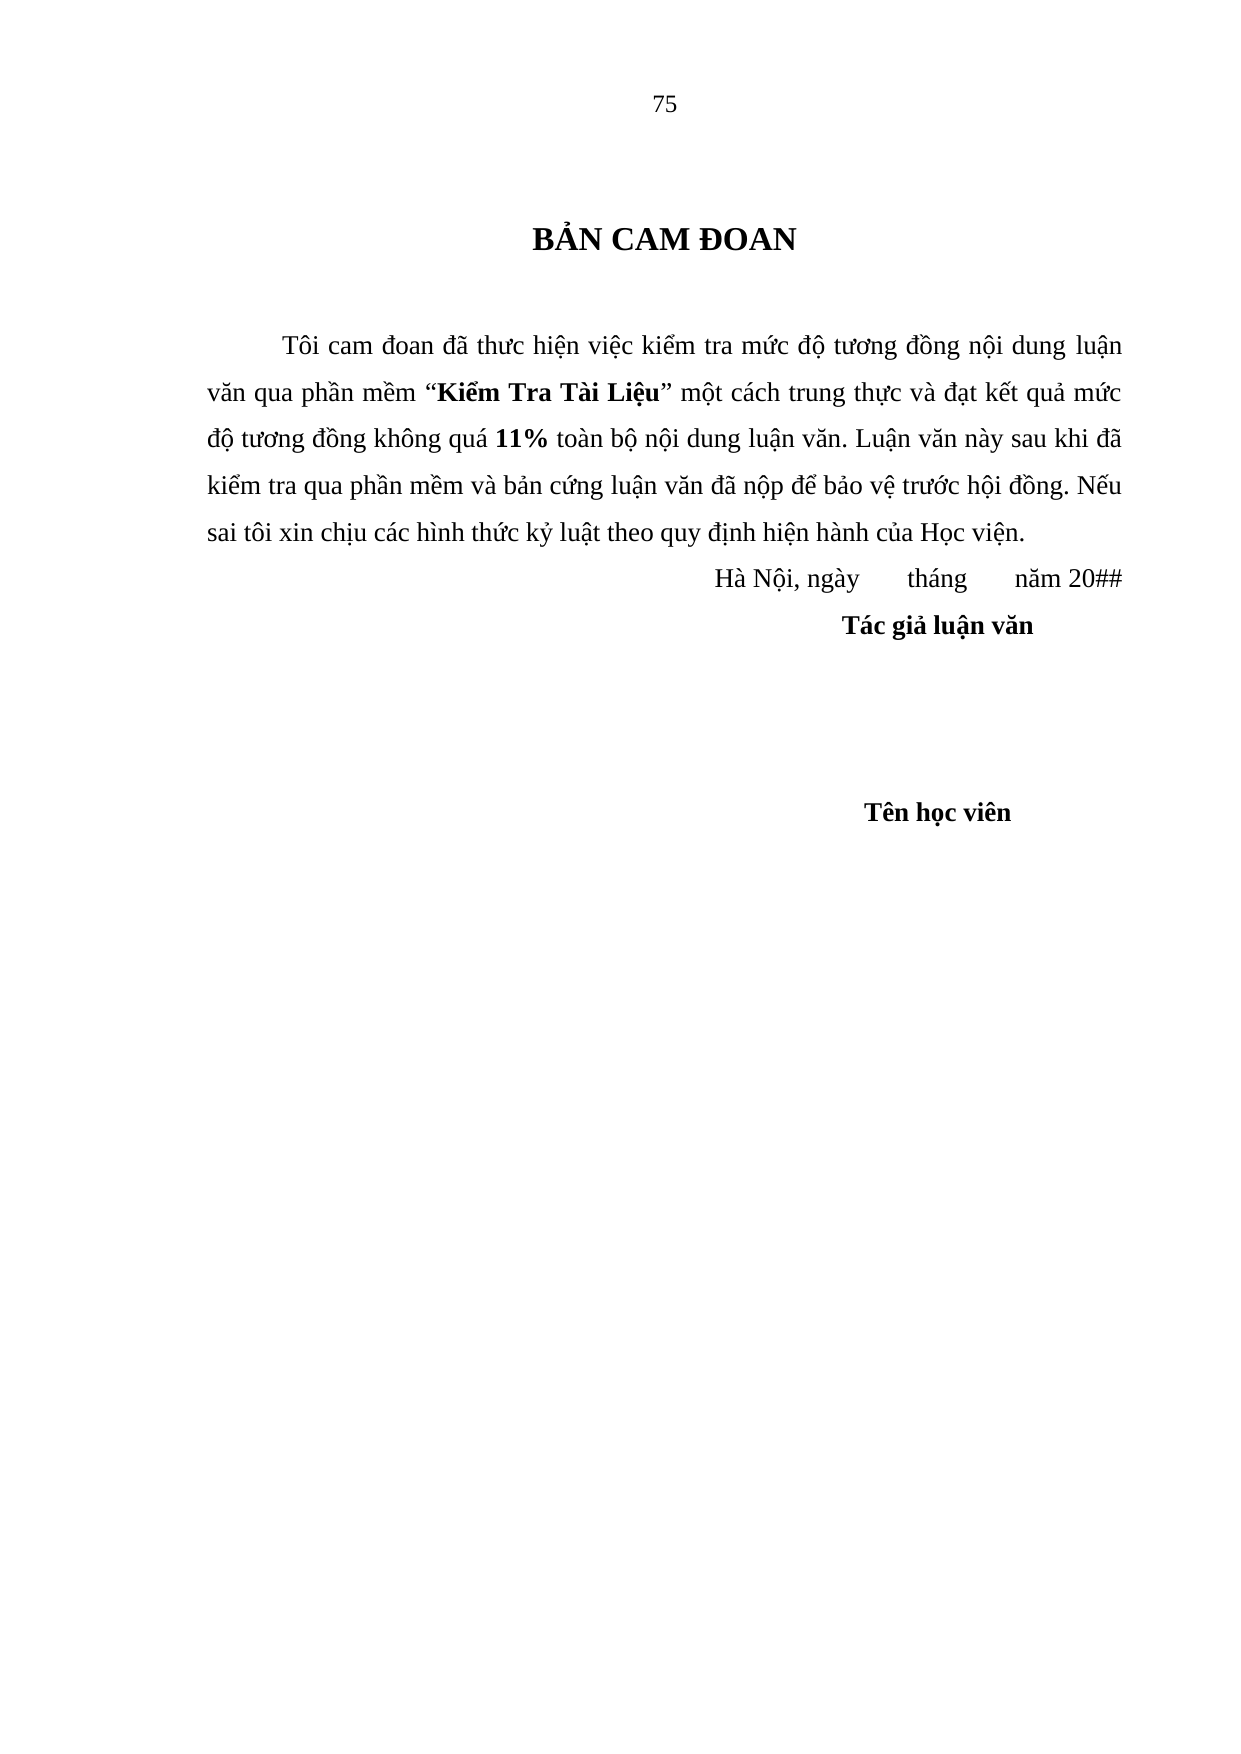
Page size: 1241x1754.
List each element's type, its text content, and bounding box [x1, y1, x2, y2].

subtitle BẢN CAM ĐOAN [207, 219, 1122, 258]
text Hà Nội, ngày tháng năm 20## [207, 562, 1122, 593]
text Tên học viên [753, 796, 1122, 827]
text Tôi cam đoan đã thưc hiện việc kiểm tra mức độ tương đồng nội dung luận văn qua phần mềm “Kiểm Tra Tài Liệu” một cách trung thực và đạt kết quả mức độ tương đồng không quá 11% toàn bộ nội dung luận văn. Luận văn này sau khi đã kiểm tra qua phần mềm và bản cứng luận văn đã nộp để bảo vệ trước hội đồng. Nếu sai tôi xin chịu các hình thức kỷ luật theo quy định hiện hành của Học viện. [207, 329, 1122, 547]
text Tác giả luận văn [753, 609, 1122, 640]
